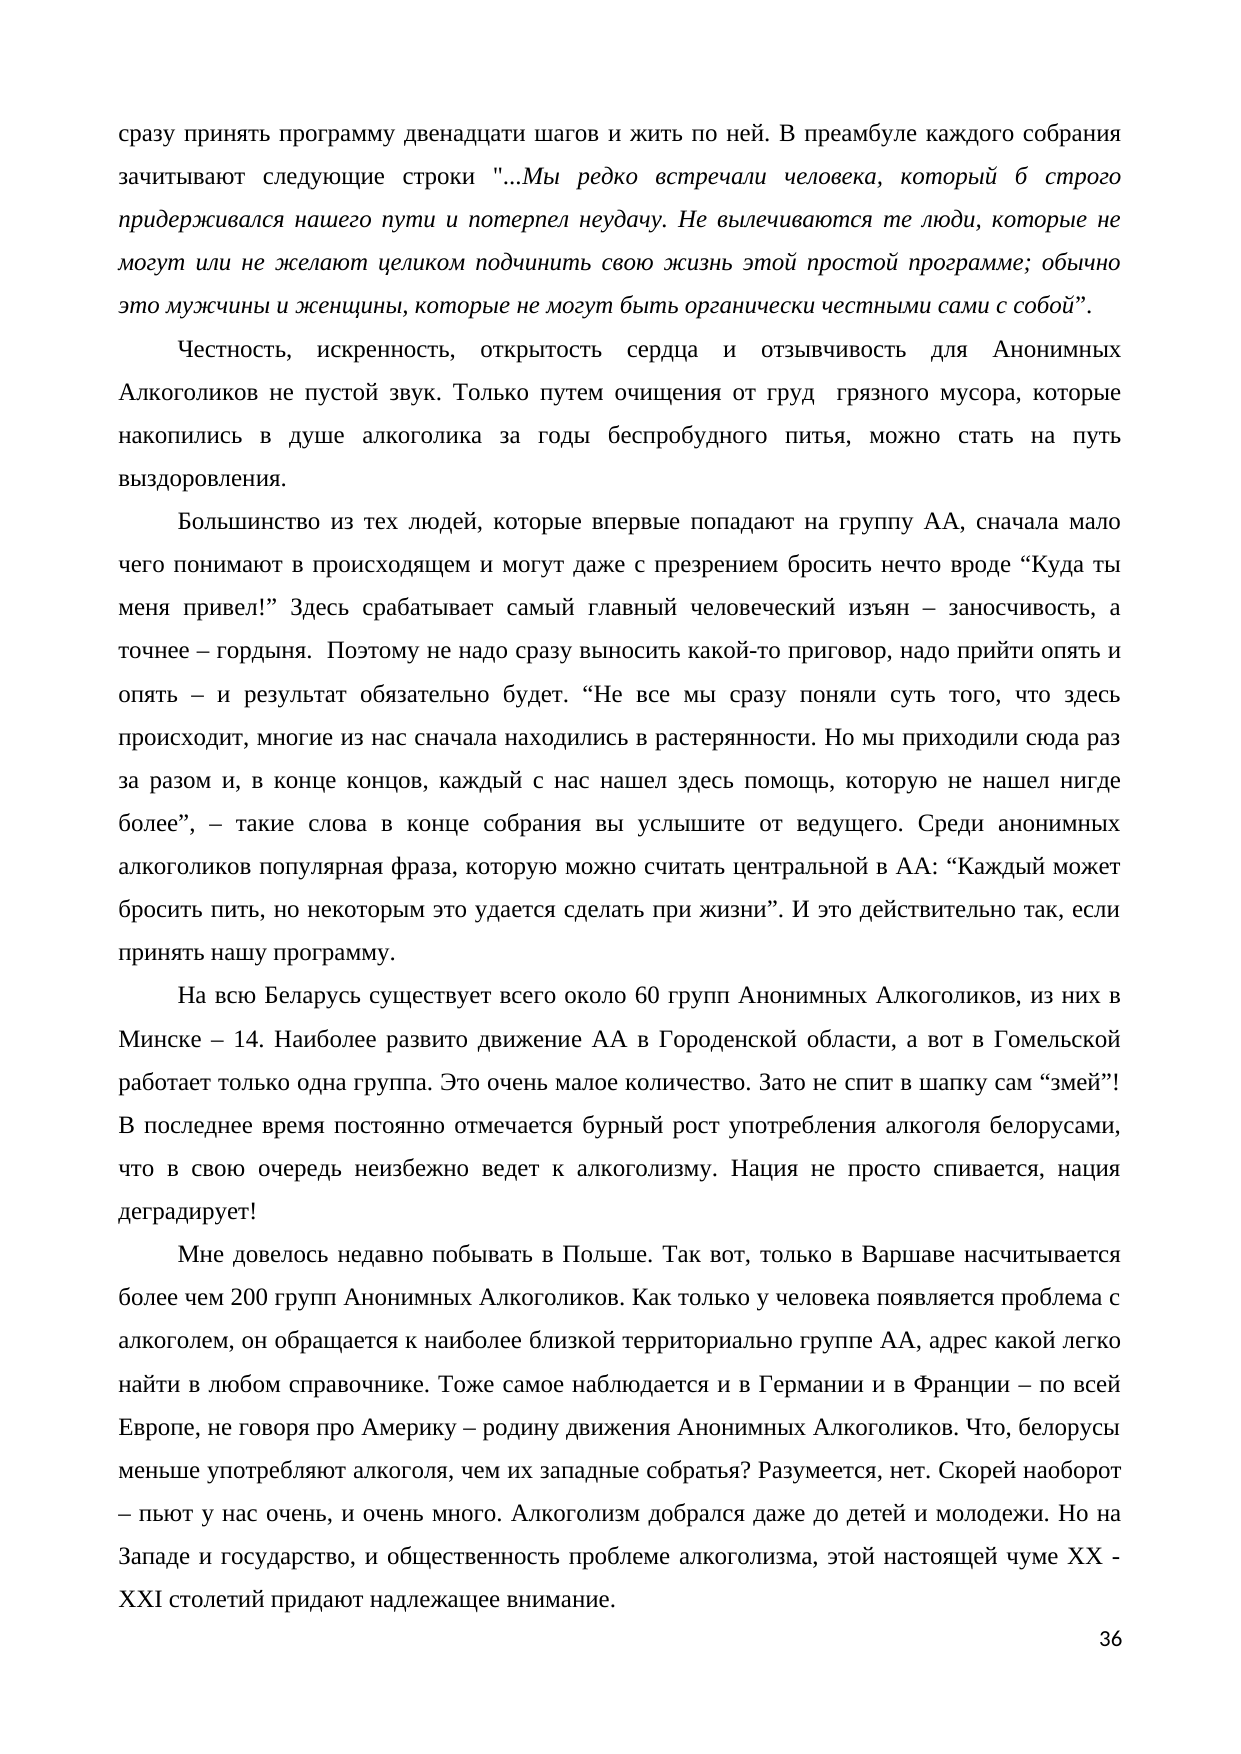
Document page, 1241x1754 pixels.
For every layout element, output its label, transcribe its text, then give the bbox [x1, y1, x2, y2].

text На всю Беларусь существует всего около 60 групп Анонимных Алкоголиков, из них в Минске – 14. Наиболее развито движение АА в Городенской области, а вот в Гомельской работает только одна группа. Это очень малое количество. Зато не спит в шапку сам “змей”! В последнее время постоянно отмечается бурный рост употребления алкоголя белорусами, что в свою очередь неизбежно ведет к алкоголизму. Нация не просто спивается, нация деградирует! [118, 981, 1122, 1225]
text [118, 118, 1122, 319]
text Большинство из тех людей, которые впервые попадают на группу АА, сначала мало чего понимают в происходящем и могут даже с презрением бросить нечто вроде “Куда ты меня привел!” Здесь срабатывает самый главный человеческий изъян – заносчивость, а точнее – гордыня. Поэтому не надо сразу выносить какой-то приговор, надо прийти опять и опять – и результат обязательно будет. “Не все мы сразу поняли суть того, что здесь происходит, многие из нас сначала находились в растерянности. Но мы приходили сюда раз за разом и, в конце концов, каждый с нас нашел здесь помощь, которую не нашел нигде более”, – такие слова в конце собрания вы услышите от ведущего. Среди анонимных алкоголиков популярная фраза, которую можно считать центральной в АА: “Каждый может бросить пить, но некоторым это удается сделать при жизни”. И это действительно так, если принять нашу программу. [118, 506, 1122, 966]
text Мне довелось недавно побывать в Польше. Так вот, только в Варшаве насчитывается более чем 200 групп Анонимных Алкоголиков. Как только у человека появляется проблема с алкоголем, он обращается к наиболее близкой территориально группе АА, адрес какой легко найти в любом справочнике. Тоже самое наблюдается и в Германии и в Франции – по всей Европе, не говоря про Америку – родину движения Анонимных Алкоголиков. Что, белорусы меньше употребляют алкоголя, чем их западные собратья? Разумеется, нет. Скорей наоборот – пьют у нас очень, и очень много. Алкоголизм добрался даже до детей и молодежи. Но на Западе и государство, и общественность проблеме алкоголизма, этой настоящей чуме ХХ - ХХІ столетий придают надлежащее внимание. [118, 1239, 1122, 1613]
text Честность, искренность, открытость сердца и отзывчивость для Анонимных Алкоголиков не пустой звук. Только путем очищения от груд грязного мусора, которые накопились в душе алкоголика за годы беспробудного питья, можно стать на путь выздоровления. [118, 334, 1122, 492]
